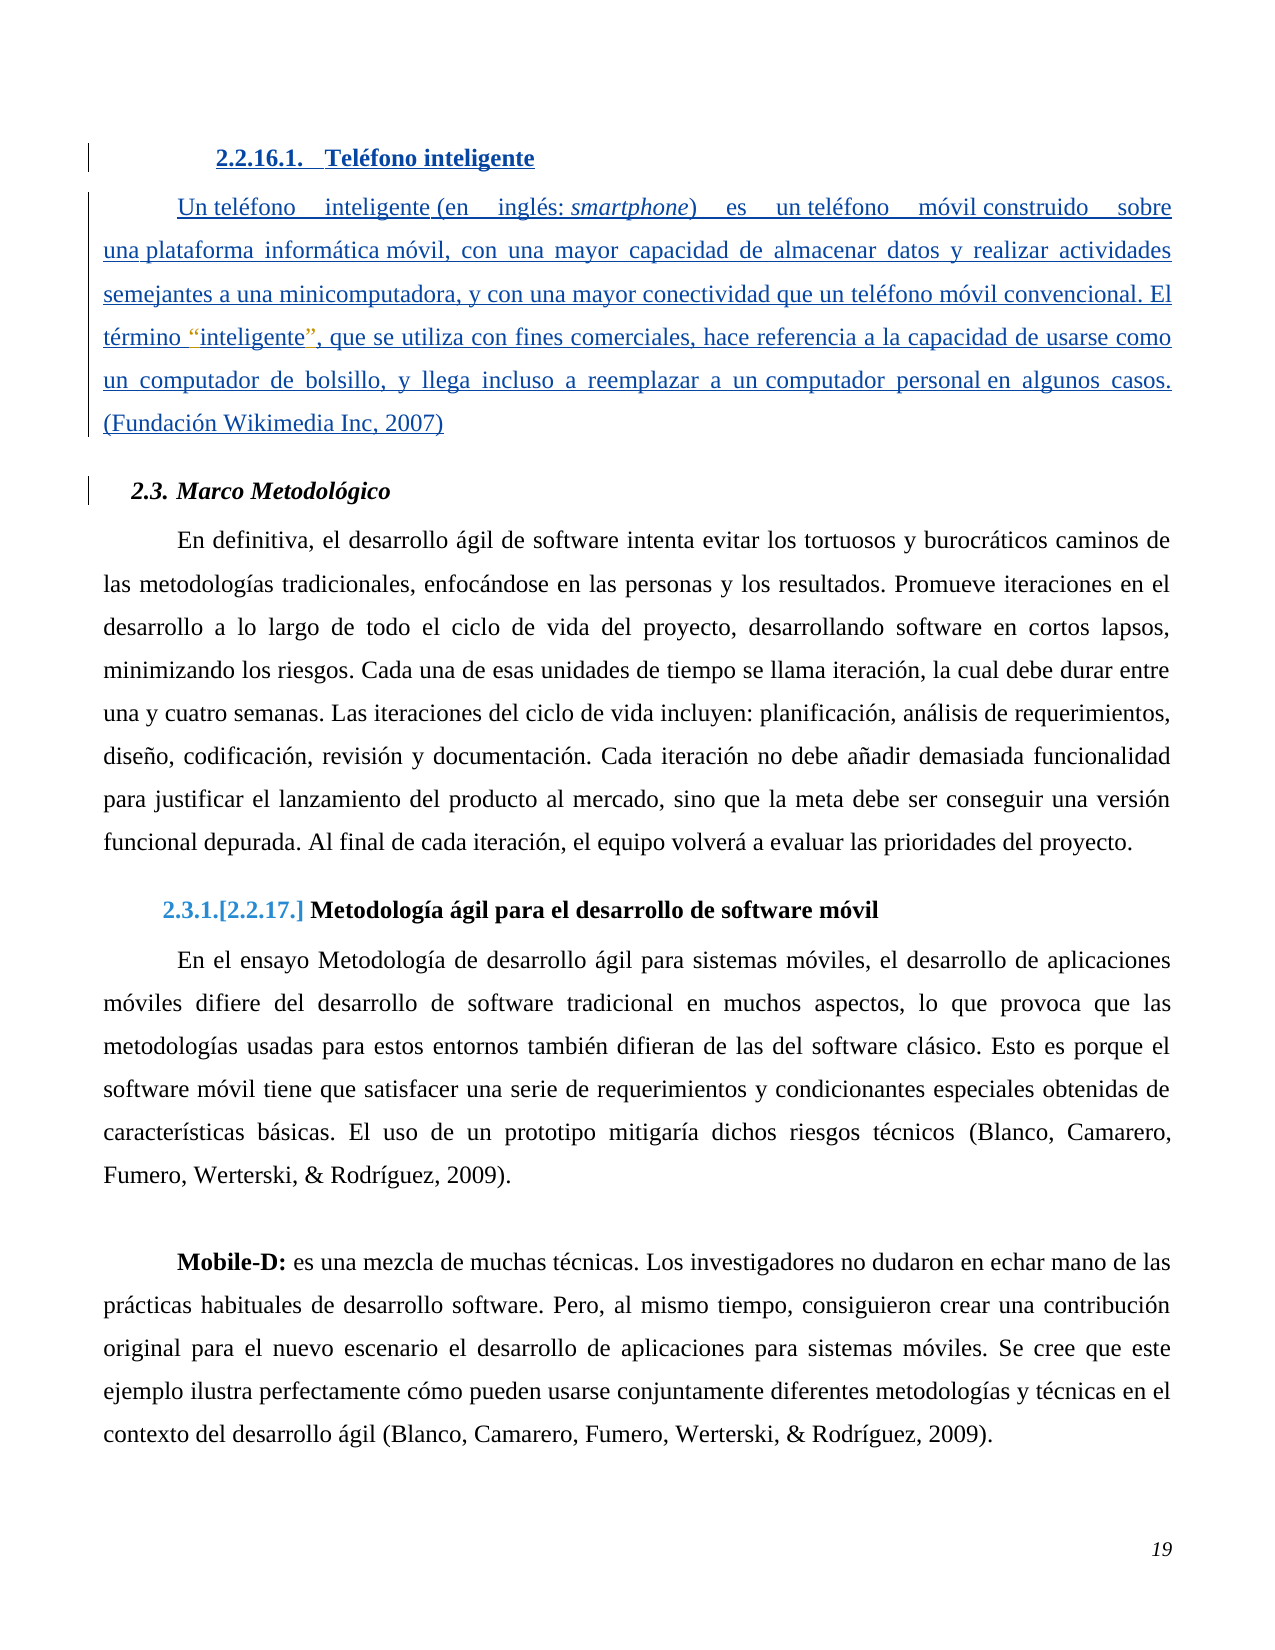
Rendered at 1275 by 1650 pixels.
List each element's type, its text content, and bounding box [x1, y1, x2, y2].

text Mobile-D: es una mezcla de muchas técnicas. Los investigadores no dudaron en echar mano de las prácticas habituales de desarrollo software. Pero, al mismo tiempo, consiguieron crear una contribución original para el nuevo escenario el desarrollo de aplicaciones para sistemas móviles. Se cree que este ejemplo ilustra perfectamente cómo pueden usarse conjuntamente diferentes metodologías y técnicas en el contexto del desarrollo ágil . [103, 1247, 1172, 1448]
text En definitiva, el desarrollo ágil de software intenta evitar los tortuosos y burocráticos caminos de las metodologías tradicionales, enfocándose en las personas y los resultados. Promueve iteraciones en el desarrollo a lo largo de todo el ciclo de vida del proyecto, desarrollando software en cortos lapsos, minimizando los riesgos. Cada una de esas unidades de tiempo se llama iteración, la cual debe durar entre una y cuatro semanas. Las iteraciones del ciclo de vida incluyen: planificación, análisis de requerimientos, diseño, codificación, revisión y documentación. Cada iteración no debe añadir demasiada funcionalidad para justificar el lanzamiento del producto al mercado, sino que la meta debe ser conseguir una versión funcional depurada. Al final de cada iteración, el equipo volverá a evaluar las prioridades del proyecto. [103, 526, 1172, 856]
text En el ensayo Metodología de desarrollo ágil para sistemas móviles, el desarrollo de aplicaciones móviles difiere del desarrollo de software tradicional en muchos aspectos, lo que provoca que las metodologías usadas para estos entornos también difieran de las del software clásico. Esto es porque el software móvil tiene que satisfacer una serie de requerimientos y condicionantes especiales obtenidas de características básicas. El uso de un prototipo mitigaría dichos riesgos técnicos . [103, 945, 1172, 1189]
text Metodología ágil para el desarrollo de software móvil [162, 896, 1172, 924]
list Marco Metodológico [131, 476, 1172, 505]
